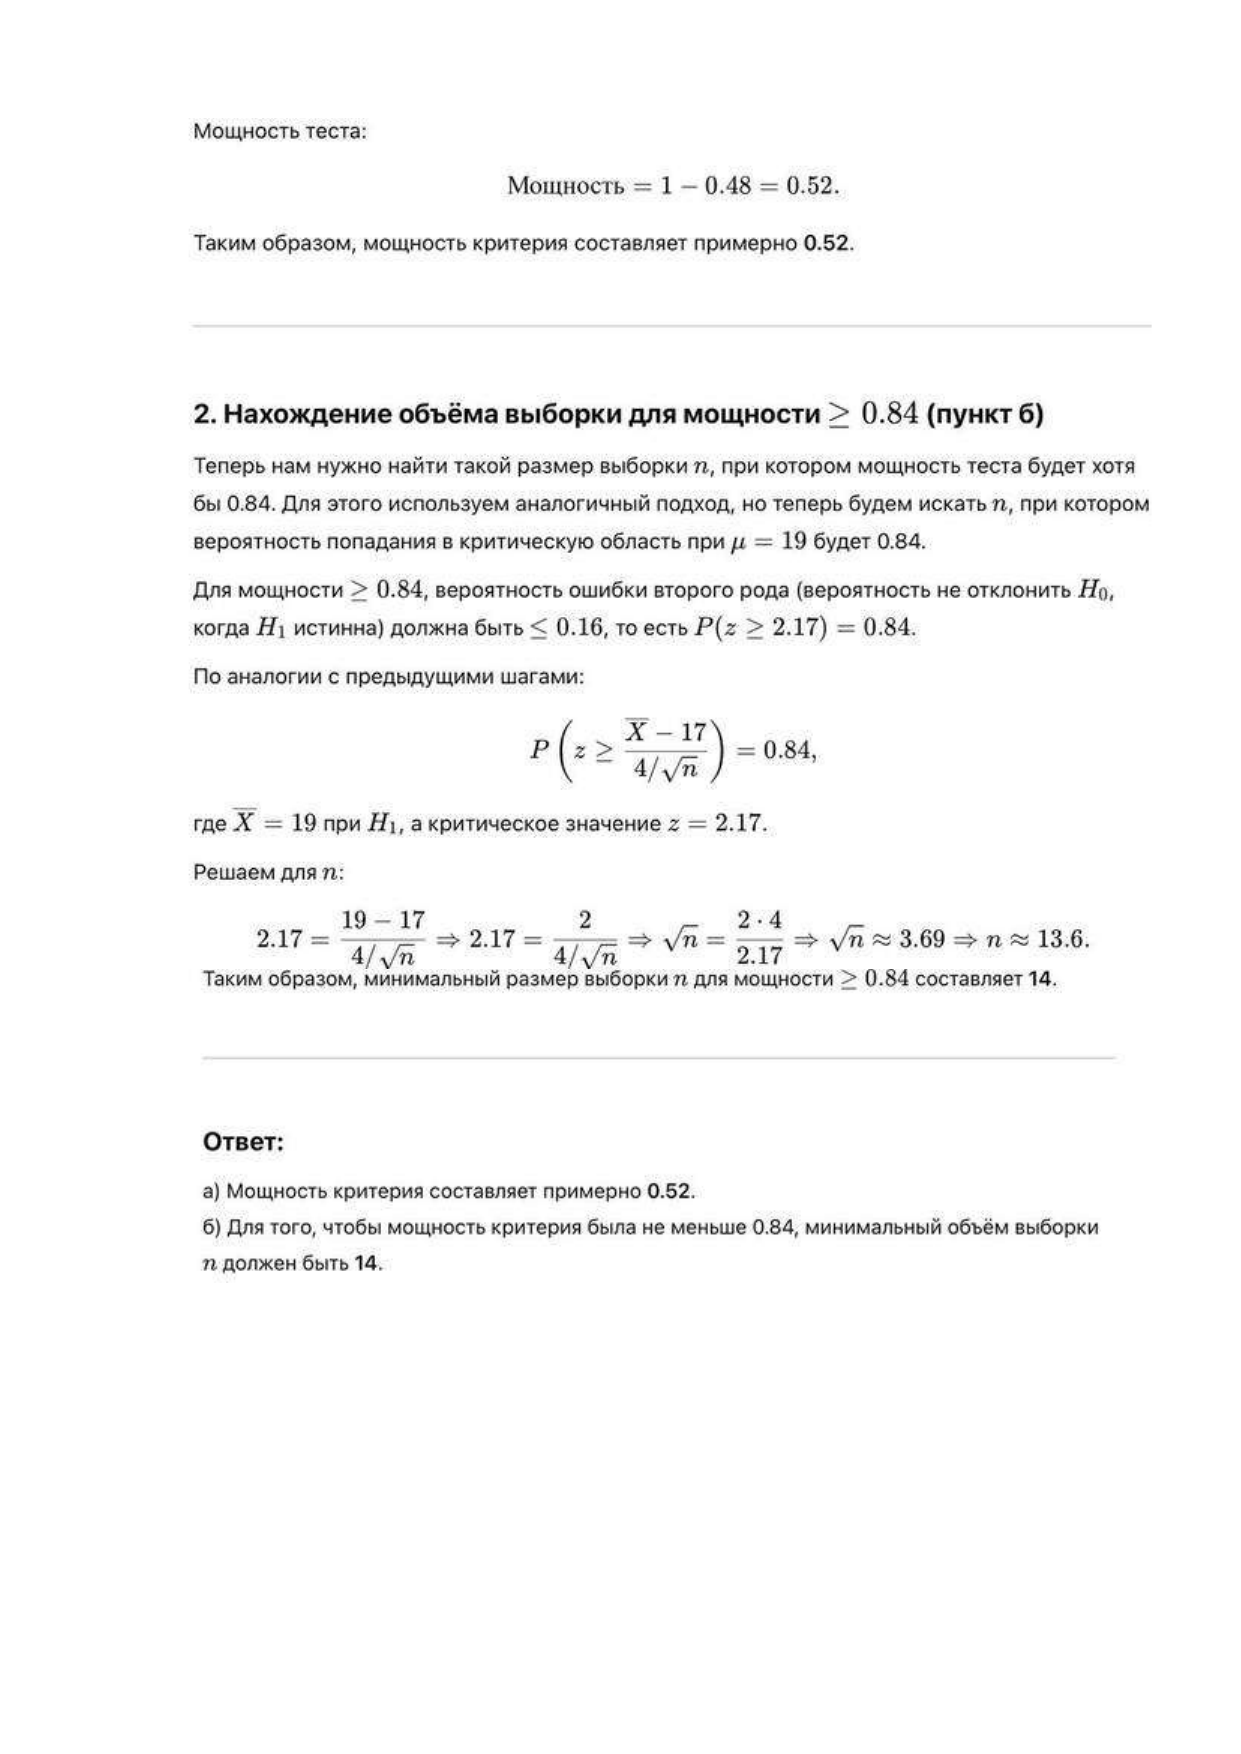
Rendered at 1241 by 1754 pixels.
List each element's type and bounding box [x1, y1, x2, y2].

picture [177, 118, 1152, 1283]
